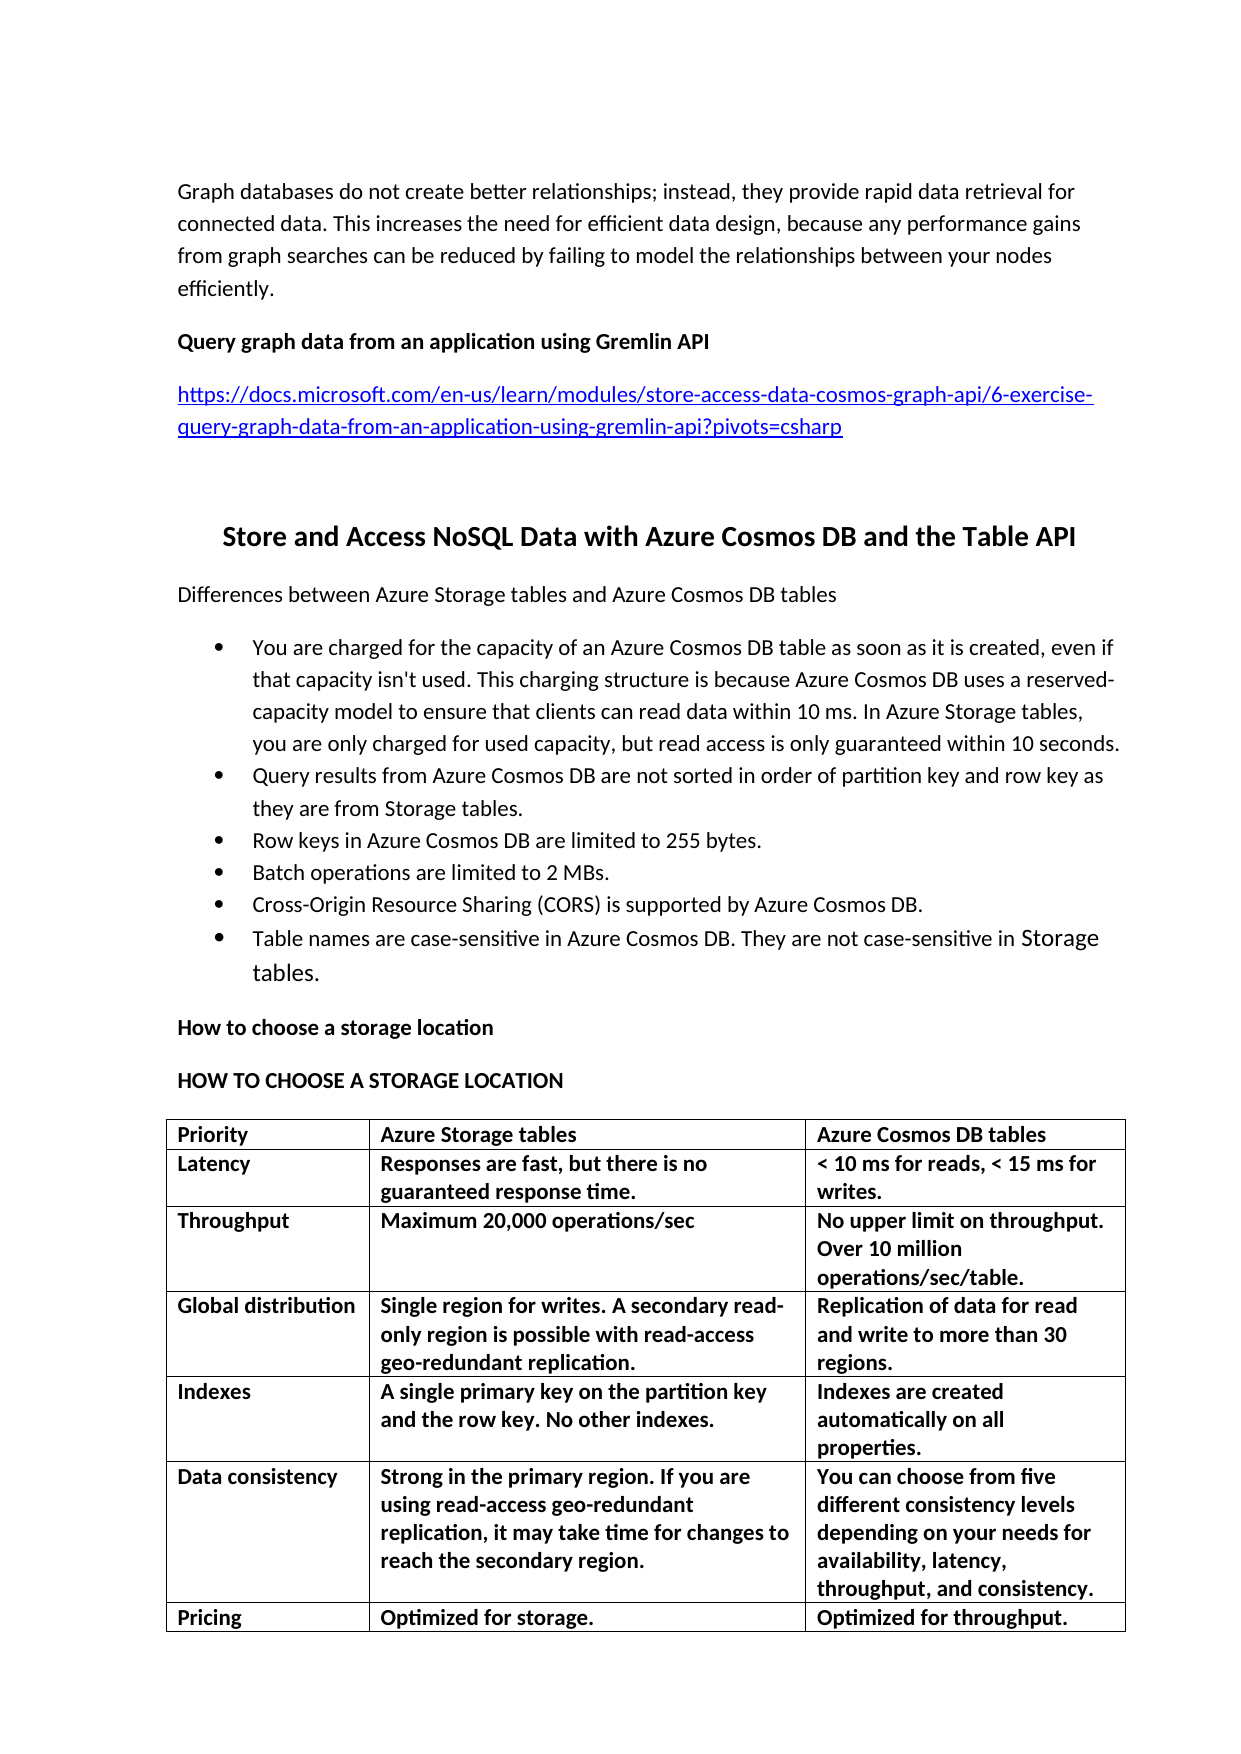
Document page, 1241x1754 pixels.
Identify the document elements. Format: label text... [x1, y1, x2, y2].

text HOW TO CHOOSE A STORAGE LOCATION [177, 1066, 1122, 1094]
list Query results from Azure Cosmos DB are not sorted in order of partition key and row key as they are from Storage tables. [215, 762, 1122, 822]
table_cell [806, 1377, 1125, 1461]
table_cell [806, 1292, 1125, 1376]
list Cross-Origin Resource Sharing (CORS) is supported by Azure Cosmos DB. [215, 890, 1122, 918]
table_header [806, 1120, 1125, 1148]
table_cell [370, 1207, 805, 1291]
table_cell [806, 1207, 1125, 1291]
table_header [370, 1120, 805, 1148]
list You are charged for the capacity of an Azure Cosmos DB table as soon as it is created, even if that capacity isn't used. This charging structure is because Azure Cosmos DB uses a reserved-capacity model to ensure that clients can read data within 10 ms. In Azure Storage tables, you are only charged for used capacity, but read access is only guaranteed within 10 seconds. [215, 633, 1122, 757]
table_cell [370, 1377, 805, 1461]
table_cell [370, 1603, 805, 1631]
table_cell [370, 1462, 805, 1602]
text Store and Access NoSQL Data with Azure Cosmos DB and the Table API [177, 518, 1122, 554]
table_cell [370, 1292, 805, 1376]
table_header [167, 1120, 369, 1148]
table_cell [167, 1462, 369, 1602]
text How to choose a storage location [177, 1013, 1122, 1041]
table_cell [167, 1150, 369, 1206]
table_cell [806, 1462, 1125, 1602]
list Batch operations are limited to 2 MBs. [215, 858, 1122, 886]
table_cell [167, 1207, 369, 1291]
text Differences between Azure Storage tables and Azure Cosmos DB tables [177, 580, 1122, 608]
list Row keys in Azure Cosmos DB are limited to 255 bytes. [215, 826, 1122, 854]
text Query graph data from an application using Gremlin API [177, 327, 1122, 355]
text Graph databases do not create better relationships; instead, they provide rapid data retrieval for connected data. This increases the need for efficient data design, because any performance gains from graph searches can be reduced by failing to model the relationships between your nodes efficiently. [177, 177, 1122, 302]
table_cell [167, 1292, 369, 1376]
list Table names are case-sensitive in Azure Cosmos DB. They are not case-sensitive in Storage tables. [215, 922, 1122, 988]
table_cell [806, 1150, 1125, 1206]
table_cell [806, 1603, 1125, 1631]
text https://docs.microsoft.com/en-us/learn/modules/store-access-data-cosmos-graph-api/6-exercise-query-graph-data-from-an-application-using-gremlin-api?pivots=csharp [177, 380, 1122, 440]
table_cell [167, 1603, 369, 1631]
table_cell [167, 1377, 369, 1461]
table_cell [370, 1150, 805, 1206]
